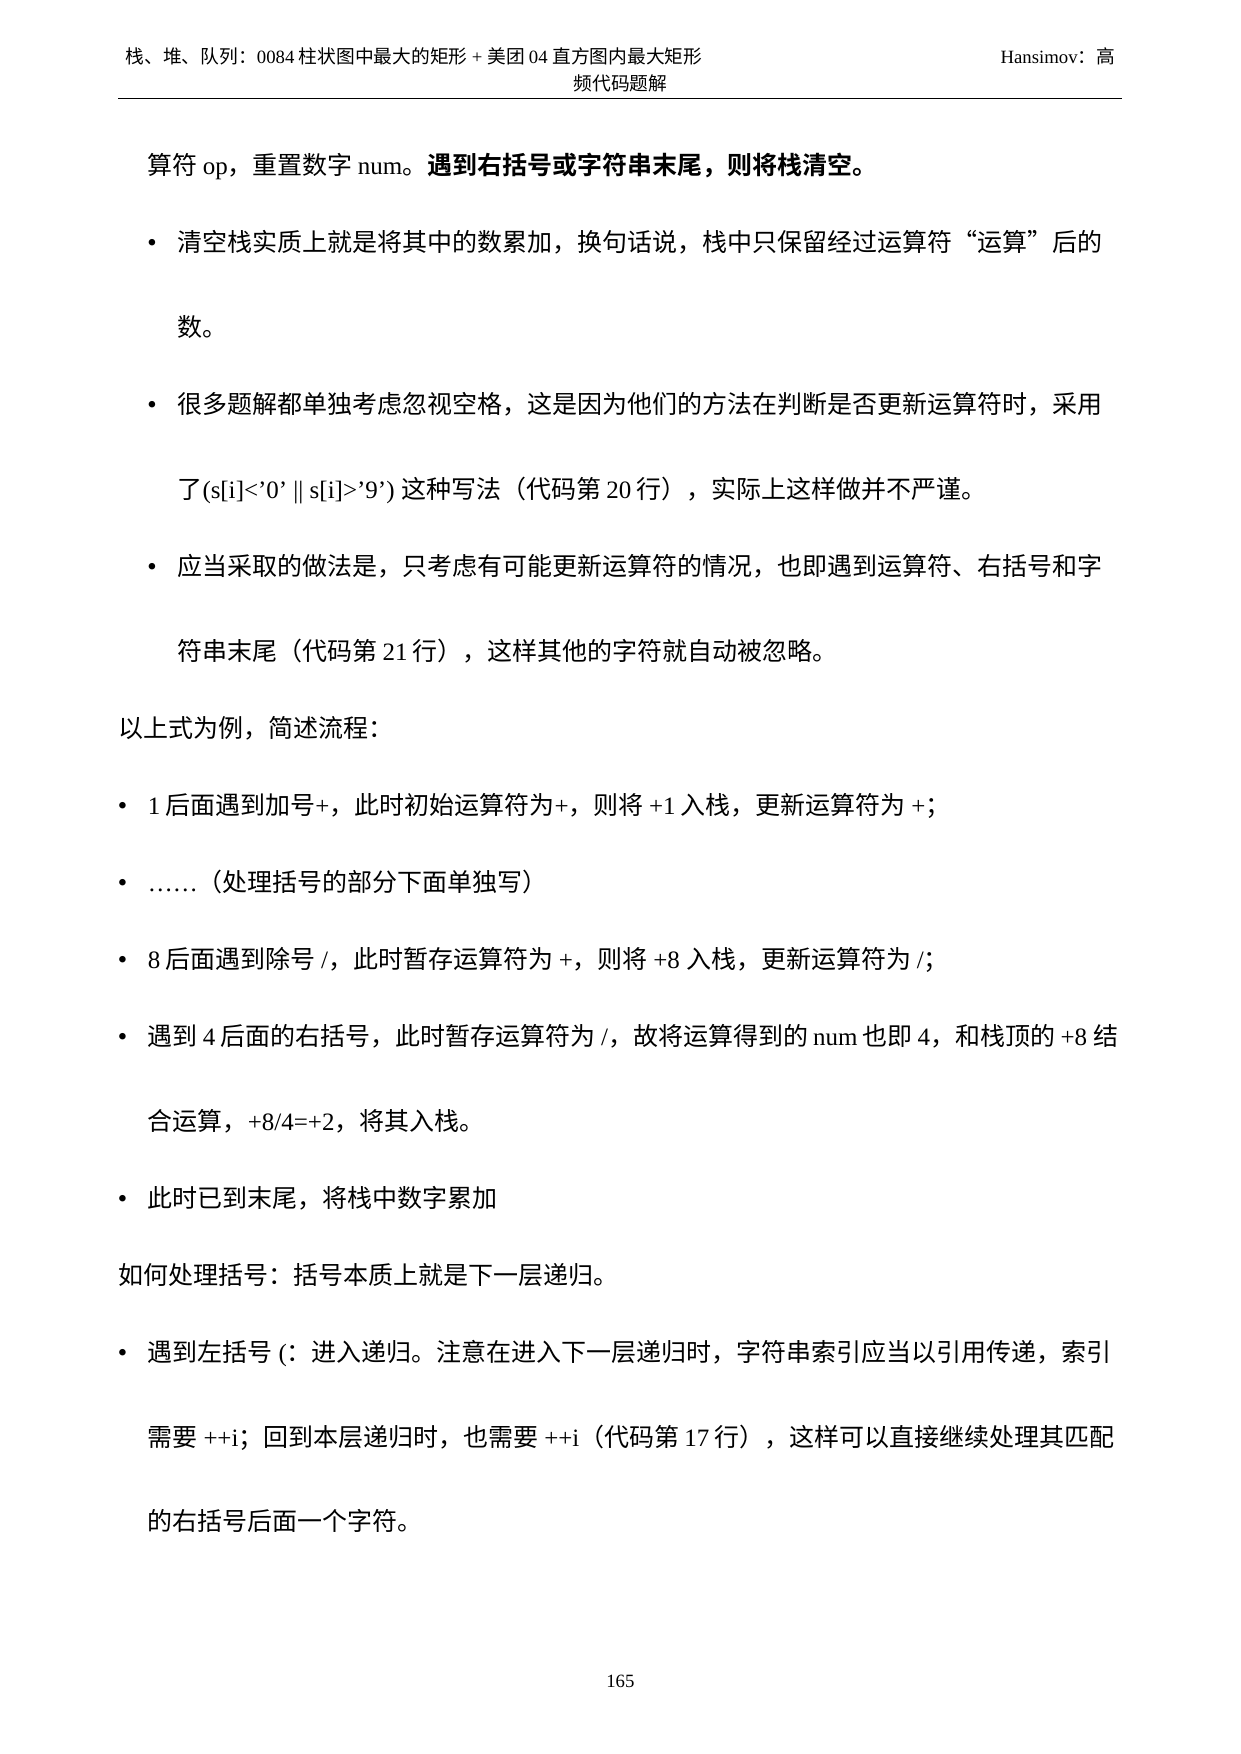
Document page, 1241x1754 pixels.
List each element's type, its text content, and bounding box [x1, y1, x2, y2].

text 1后面遇到加号+，此时初始运算符为+，则将 +1入栈，更新运算符为 +； [118, 769, 1122, 837]
text ……（处理括号的部分下面单独写） [118, 846, 1122, 914]
text 遇到4后面的右括号，此时暂存运算符为 /，故将运算得到的num也即4，和栈顶的 +8 结合运算，+8/4=+2，将其入栈。 [118, 1000, 1122, 1153]
list 如何处理括号：括号本质上就是下一层递归。 [118, 1239, 1122, 1307]
text 遇到左括号 (：进入递归。注意在进入下一层递归时，字符串索引应当以引用传递，索引需要 ++i；回到本层递归时，也需要 ++i（代码第17行），这样可以直接继续处理其匹配的右括号后面一个字符。 [118, 1316, 1122, 1554]
text 清空栈实质上就是将其中的数累加，换句话说，栈中只保留经过运算符“运算”后的数。 [148, 207, 1122, 360]
text 此时已到末尾，将栈中数字累加 [118, 1162, 1122, 1230]
text 很多题解都单独考虑忽视空格，这是因为他们的方法在判断是否更新运算符时，采用了(s[i]<’0’ || s[i]>’9’) 这种写法（代码第20行），实际上这样做并不严谨。 [148, 369, 1122, 522]
text 以上式为例，简述流程： [118, 692, 1122, 760]
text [118, 130, 1122, 198]
text 8后面遇到除号 /，此时暂存运算符为 +，则将 +8 入栈，更新运算符为 /； [118, 923, 1122, 991]
text 应当采取的做法是，只考虑有可能更新运算符的情况，也即遇到运算符、右括号和字符串末尾（代码第21行），这样其他的字符就自动被忽略。 [148, 531, 1122, 683]
